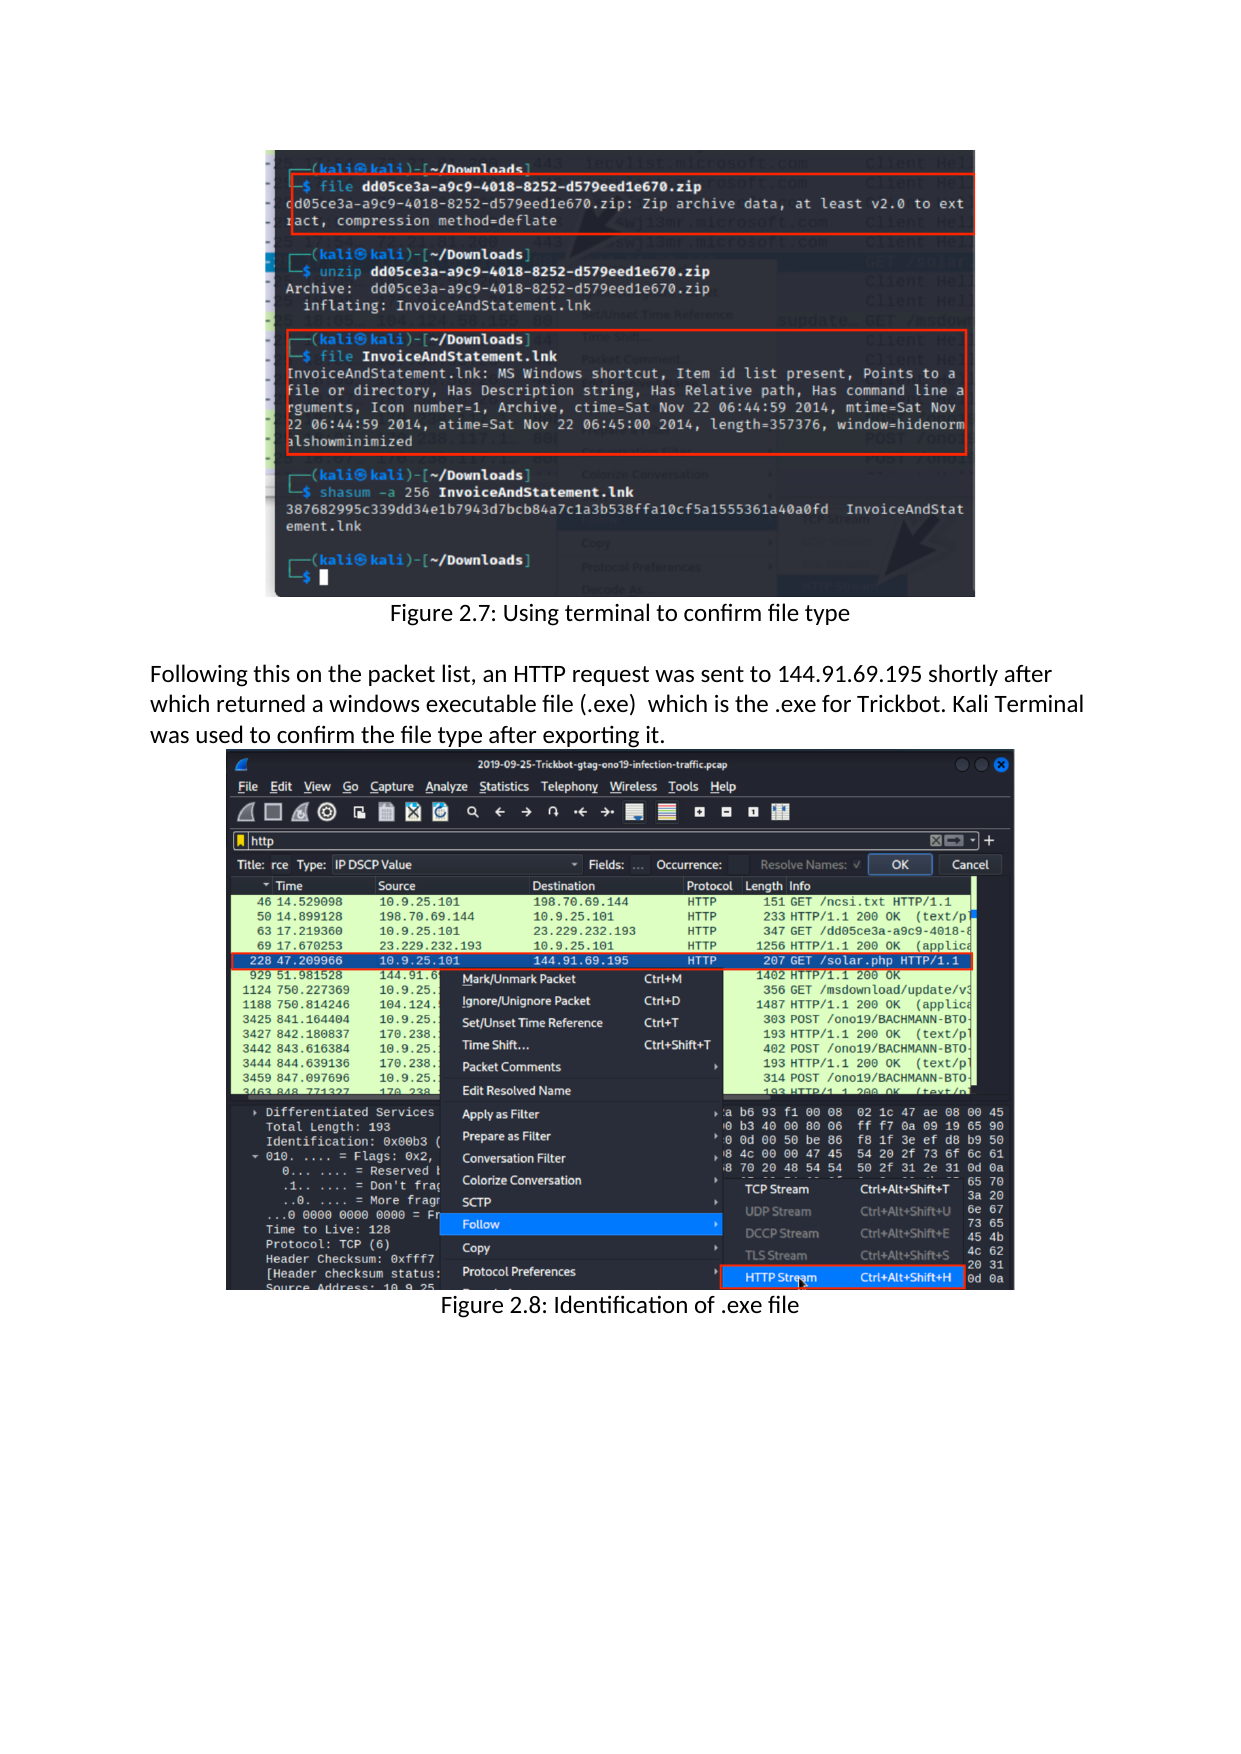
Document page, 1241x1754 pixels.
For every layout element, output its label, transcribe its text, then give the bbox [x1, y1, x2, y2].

text Figure 2.8: Identification of .exe file [150, 1289, 1090, 1320]
text Following this on the packet list, an HTTP request was sent to 144.91.69.195 shortly after which returned a windows executable file (.exe) which is the .exe for Trickbot. Kali Terminal was used to confirm the file type after exporting it. [150, 658, 1090, 749]
picture [265, 150, 976, 597]
text Figure 2.7: Using terminal to confirm file type [150, 597, 1090, 627]
picture [226, 749, 1015, 1290]
